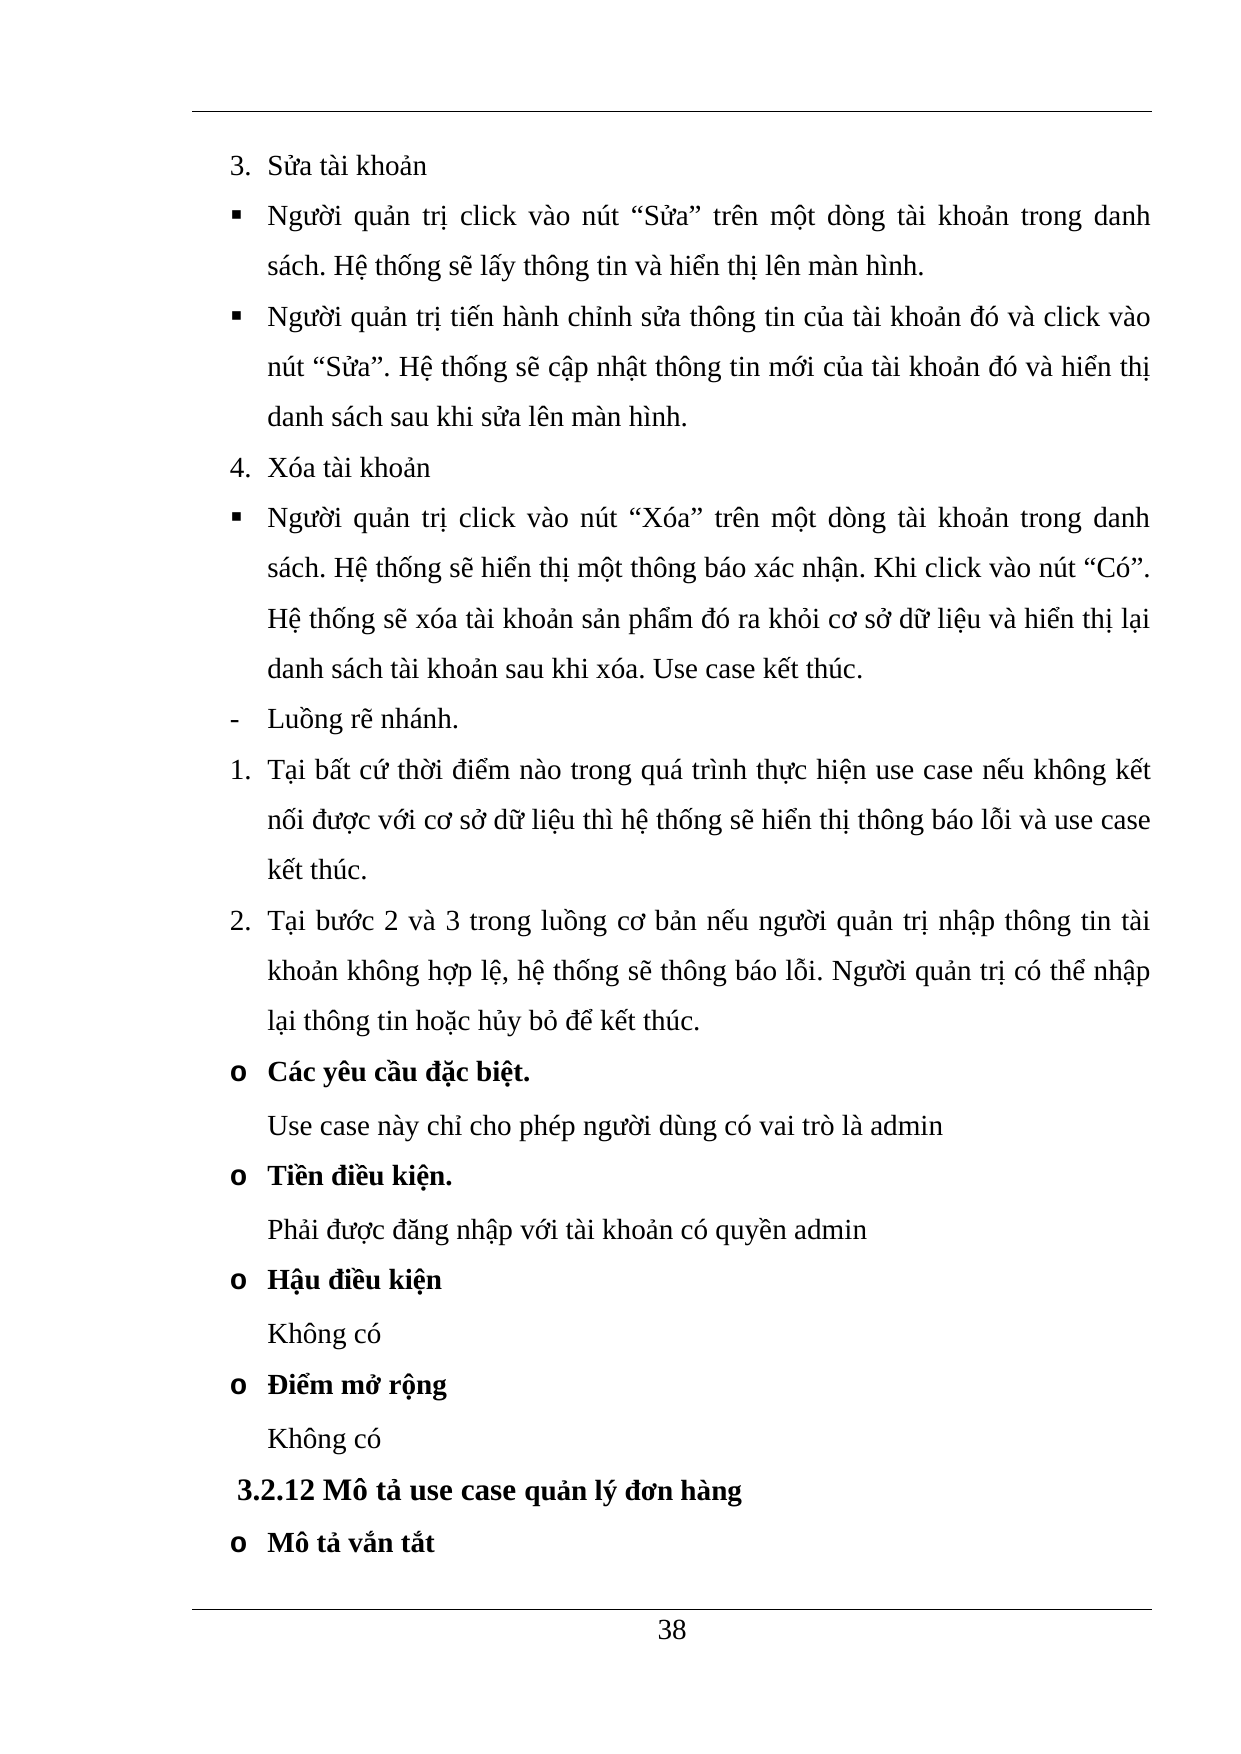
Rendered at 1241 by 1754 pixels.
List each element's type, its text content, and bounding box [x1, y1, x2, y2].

list Hậu điều kiện [229, 1262, 1152, 1298]
subtitle 3.2.12 Mô tả use case quản lý đơn hàng [237, 1471, 1152, 1507]
list Sửa tài khoản [229, 148, 1152, 181]
list Luồng rẽ nhánh. [229, 701, 1152, 735]
list Các yêu cầu đặc biệt. [229, 1054, 1152, 1090]
list Use case này chỉ cho phép người dùng có vai trò là admin [267, 1108, 1152, 1141]
list Người quản trị tiến hành chỉnh sửa thông tin của tài khoản đó và click vào nút “Sửa”. Hệ thống sẽ cập nhật thông tin mới của tài khoản đó và hiển thị danh sách sau khi sửa lên màn hình. [229, 299, 1152, 433]
list Người quản trị click vào nút “Xóa” trên một dòng tài khoản trong danh sách. Hệ thống sẽ hiển thị một thông báo xác nhận. Khi click vào nút “Có”. Hệ thống sẽ xóa tài khoản sản phẩm đó ra khỏi cơ sở dữ liệu và hiển thị lại danh sách tài khoản sau khi xóa. Use case kết thúc. [229, 500, 1152, 685]
list Xóa tài khoản [229, 450, 1152, 483]
list Phải được đăng nhập với tài khoản có quyền admin [267, 1212, 1152, 1246]
list Điểm mở rộng [229, 1367, 1152, 1403]
list Tại bước 2 và 3 trong luồng cơ bản nếu người quản trị nhập thông tin tài khoản không hợp lệ, hệ thống sẽ thông báo lỗi. Người quản trị có thể nhập lại thông tin hoặc hủy bỏ để kết thúc. [229, 903, 1152, 1037]
list Tiền điều kiện. [229, 1158, 1152, 1194]
list Người quản trị click vào nút “Sửa” trên một dòng tài khoản trong danh sách. Hệ thống sẽ lấy thông tin và hiển thị lên màn hình. [229, 198, 1152, 282]
list Không có [267, 1421, 1152, 1454]
list Mô tả vắn tắt [229, 1525, 1152, 1561]
list Không có [267, 1316, 1152, 1350]
list Tại bất cứ thời điểm nào trong quá trình thực hiện use case nếu không kết nối được với cơ sở dữ liệu thì hệ thống sẽ hiển thị thông báo lỗi và use case kết thúc. [229, 752, 1152, 886]
